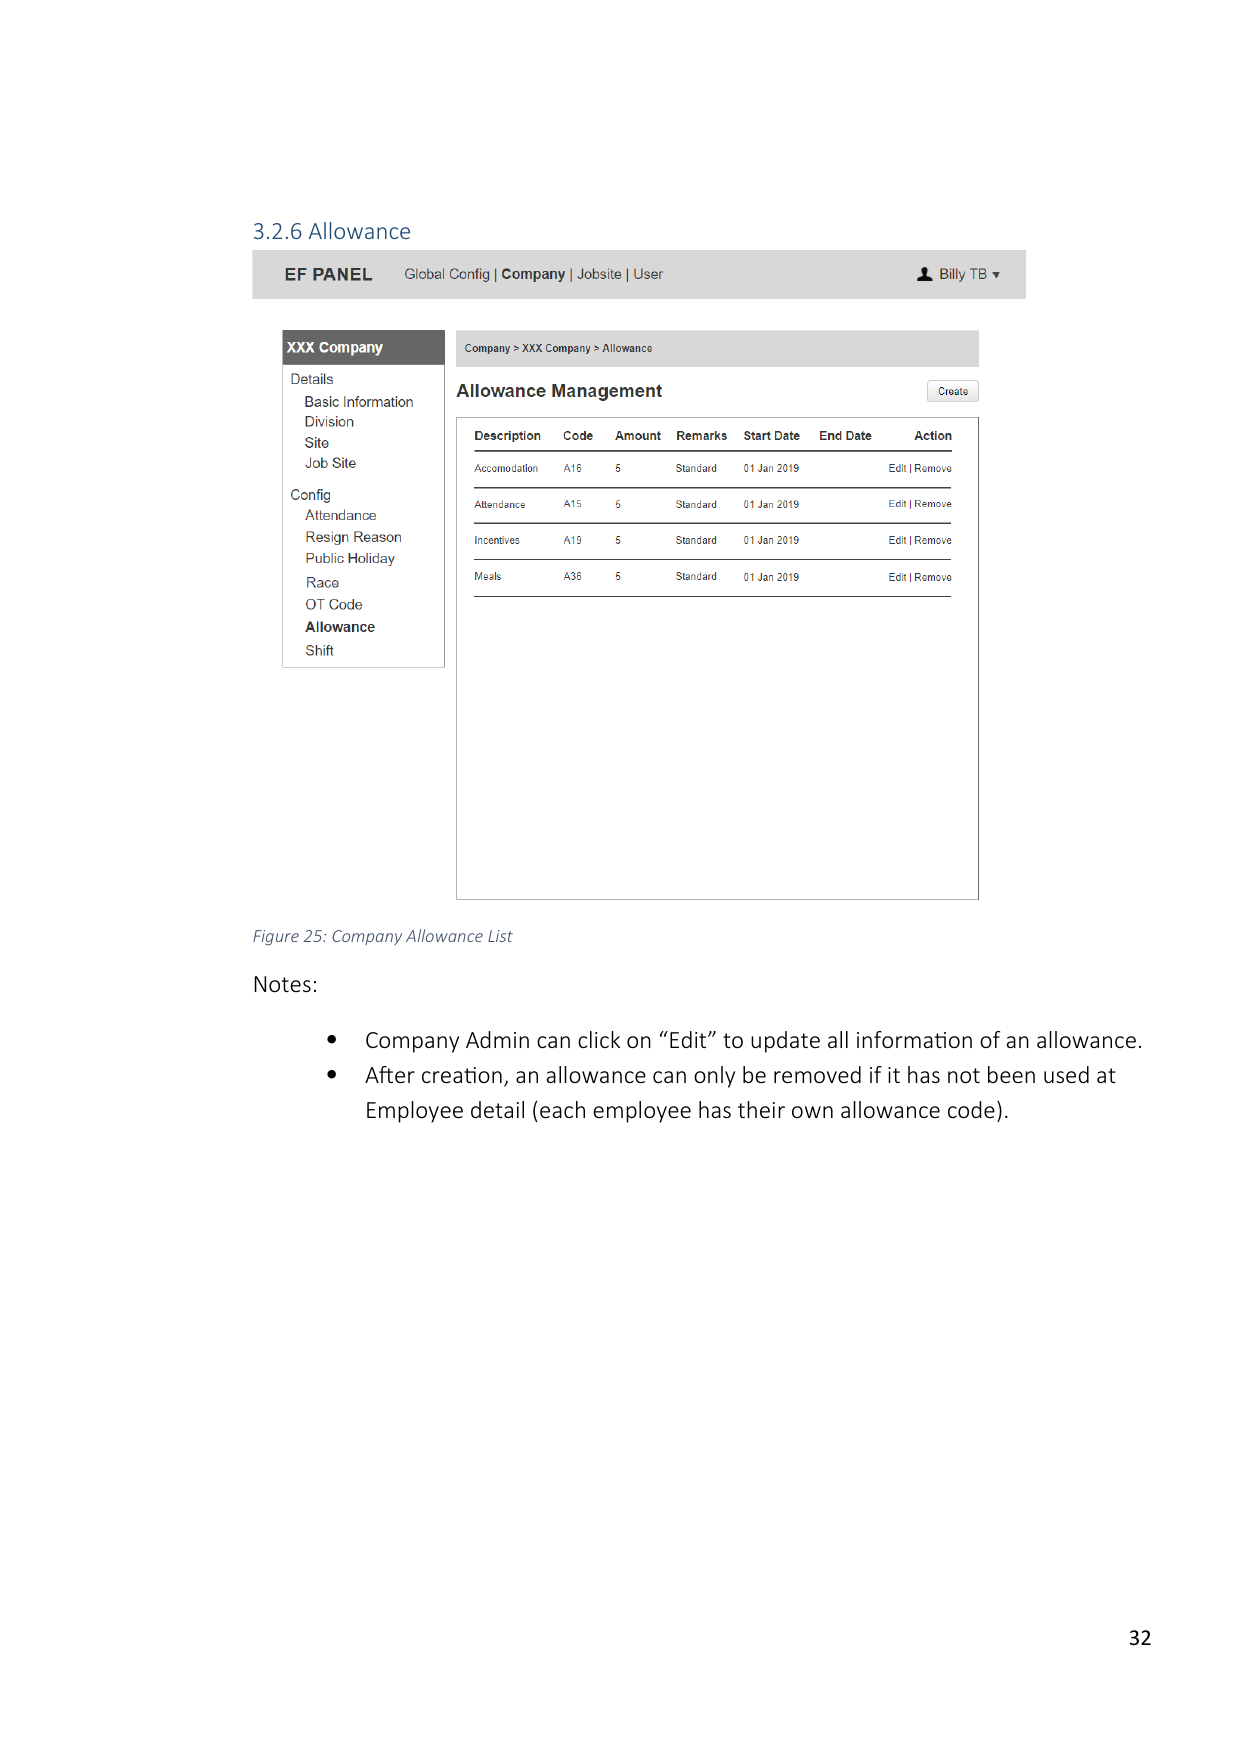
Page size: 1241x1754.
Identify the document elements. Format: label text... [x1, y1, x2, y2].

list After creation, an allowance can only be removed if it has not been used at Employee detail (each employee has their own allowance code). [327, 1059, 1152, 1125]
subtitle 3.2.6 Allowance [252, 215, 1152, 246]
picture [252, 250, 1026, 900]
text Notes: [252, 968, 1152, 999]
list Company Admin can click on “Edit” to update all information of an allowance. [327, 1024, 1152, 1055]
text Figure 25: Company Allowance List [252, 925, 1152, 948]
